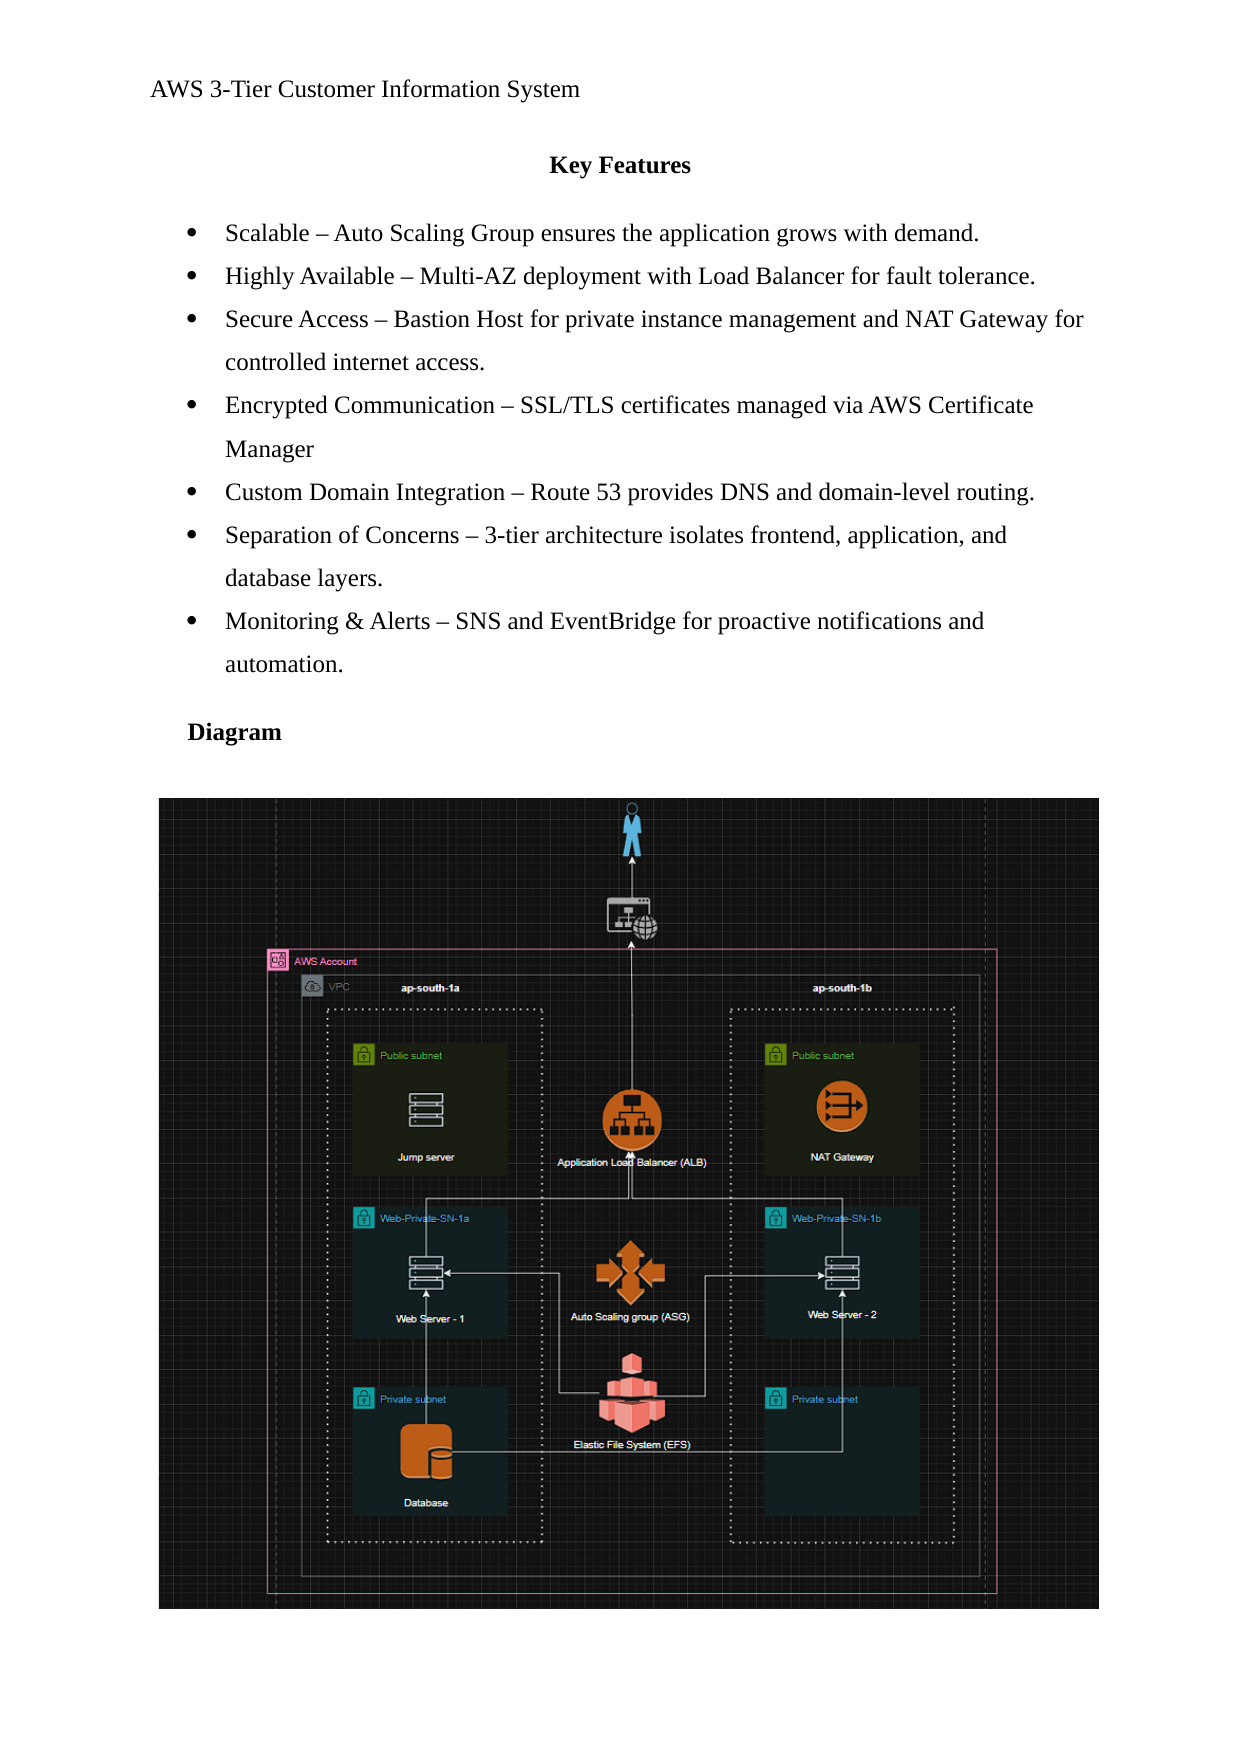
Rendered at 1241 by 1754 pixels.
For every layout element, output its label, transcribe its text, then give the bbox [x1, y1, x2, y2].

list Highly Available – Multi-AZ deployment with Load Balancer for fault tolerance. [187, 261, 1090, 290]
list Secure Access – Bastion Host for private instance management and NAT Gateway for controlled internet access. [187, 304, 1090, 376]
text Key Features [150, 150, 1090, 179]
list Separation of Concerns – 3-tier architecture isolates frontend, application, and database layers. [187, 520, 1090, 592]
list Custom Domain Integration – Route 53 provides DNS and domain-level routing. [187, 477, 1090, 506]
picture [158, 798, 1099, 1609]
list Monitoring & Alerts – SNS and EventBridge for proactive notifications and automation. [187, 606, 1090, 678]
text Diagram [187, 717, 1090, 746]
list Scalable – Auto Scaling Group ensures the application grows with demand. [187, 218, 1090, 247]
list Encrypted Communication – SSL/TLS certificates managed via AWS Certificate Manager [187, 391, 1090, 462]
